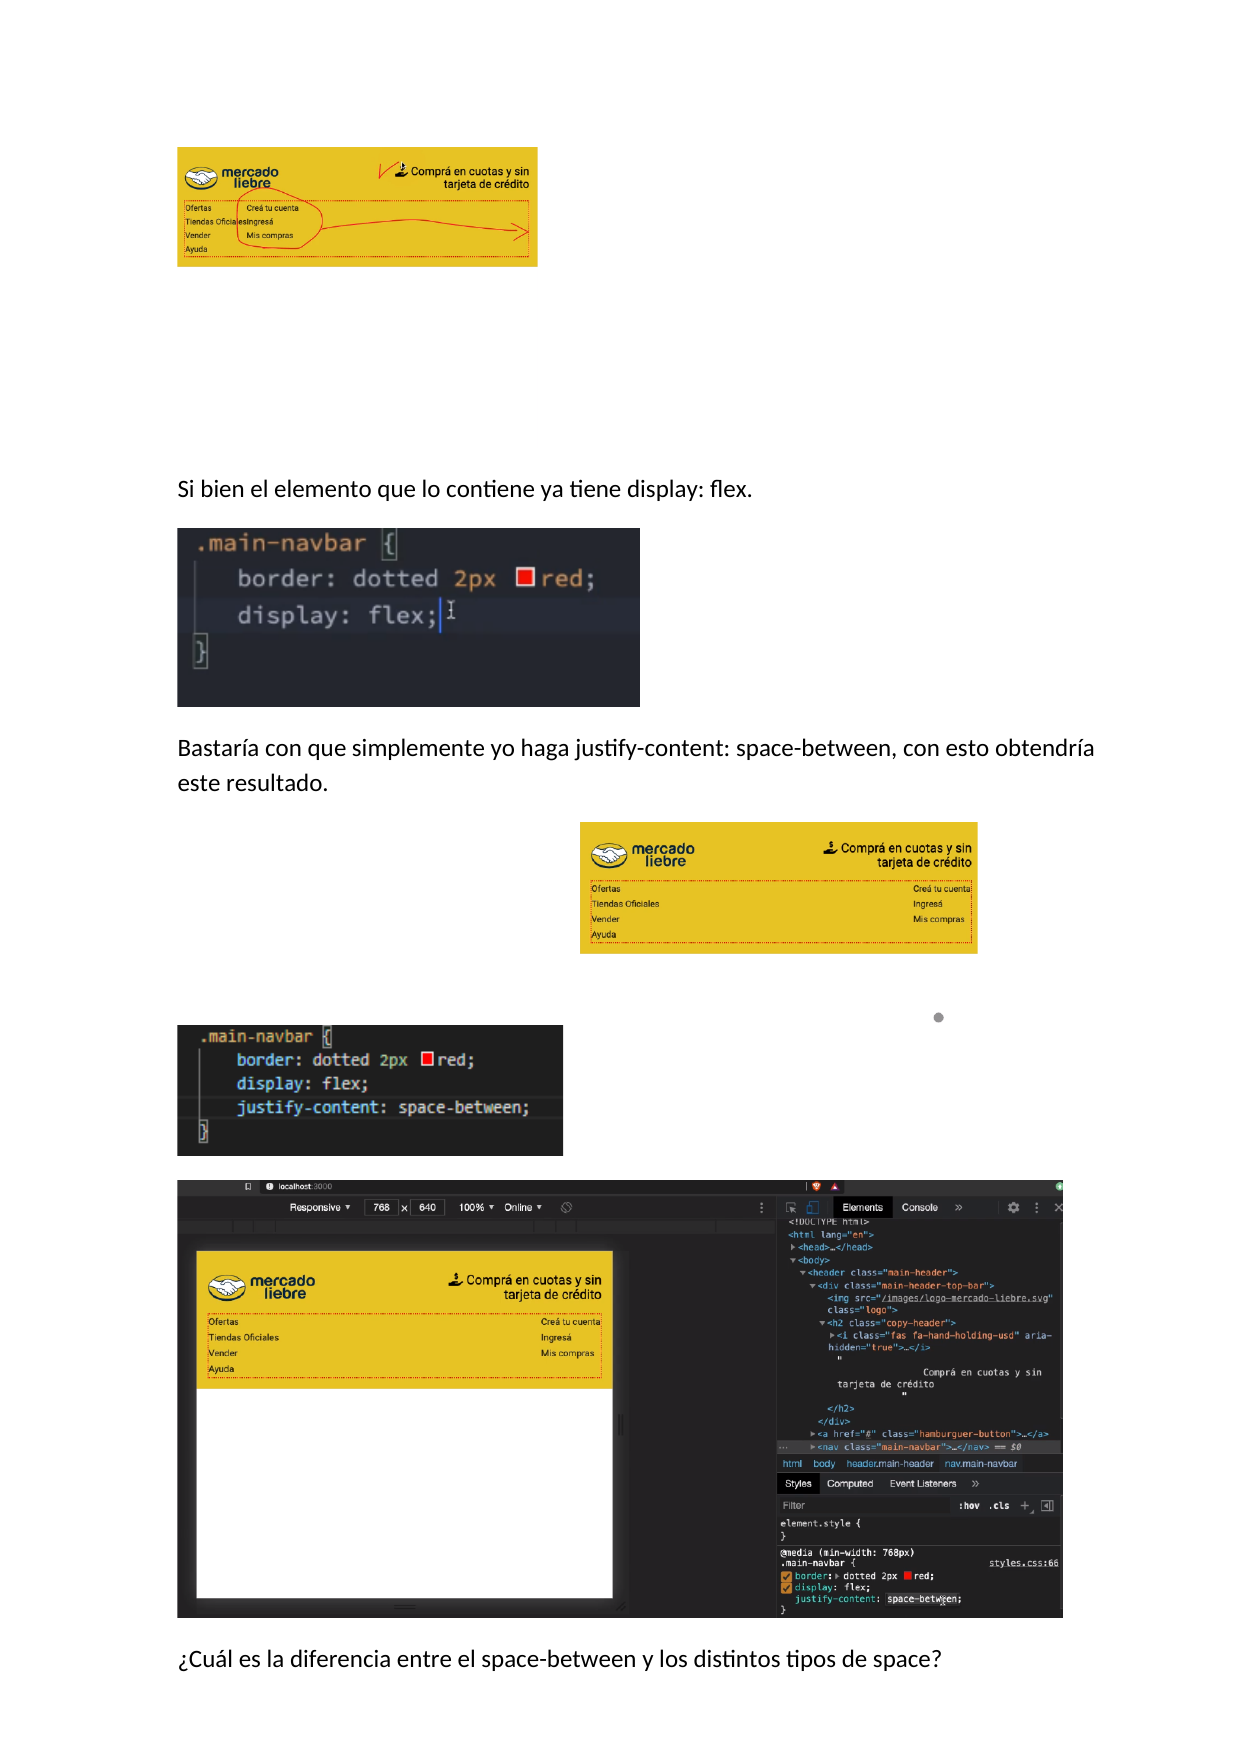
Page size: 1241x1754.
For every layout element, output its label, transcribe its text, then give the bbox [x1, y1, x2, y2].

picture [177, 528, 640, 707]
text Bastaría con que simplemente yo haga justify-content: space-between, con esto obtendría este resultado. [177, 732, 1122, 797]
text ¿Cuál es la diferencia entre el space-between y los distintos tipos de space? [177, 1643, 1122, 1673]
picture [580, 822, 978, 1156]
picture [177, 1025, 564, 1156]
picture [177, 1180, 1063, 1618]
text Si bien el elemento que lo contiene ya tiene display: flex. [177, 473, 1122, 503]
picture [177, 147, 538, 448]
